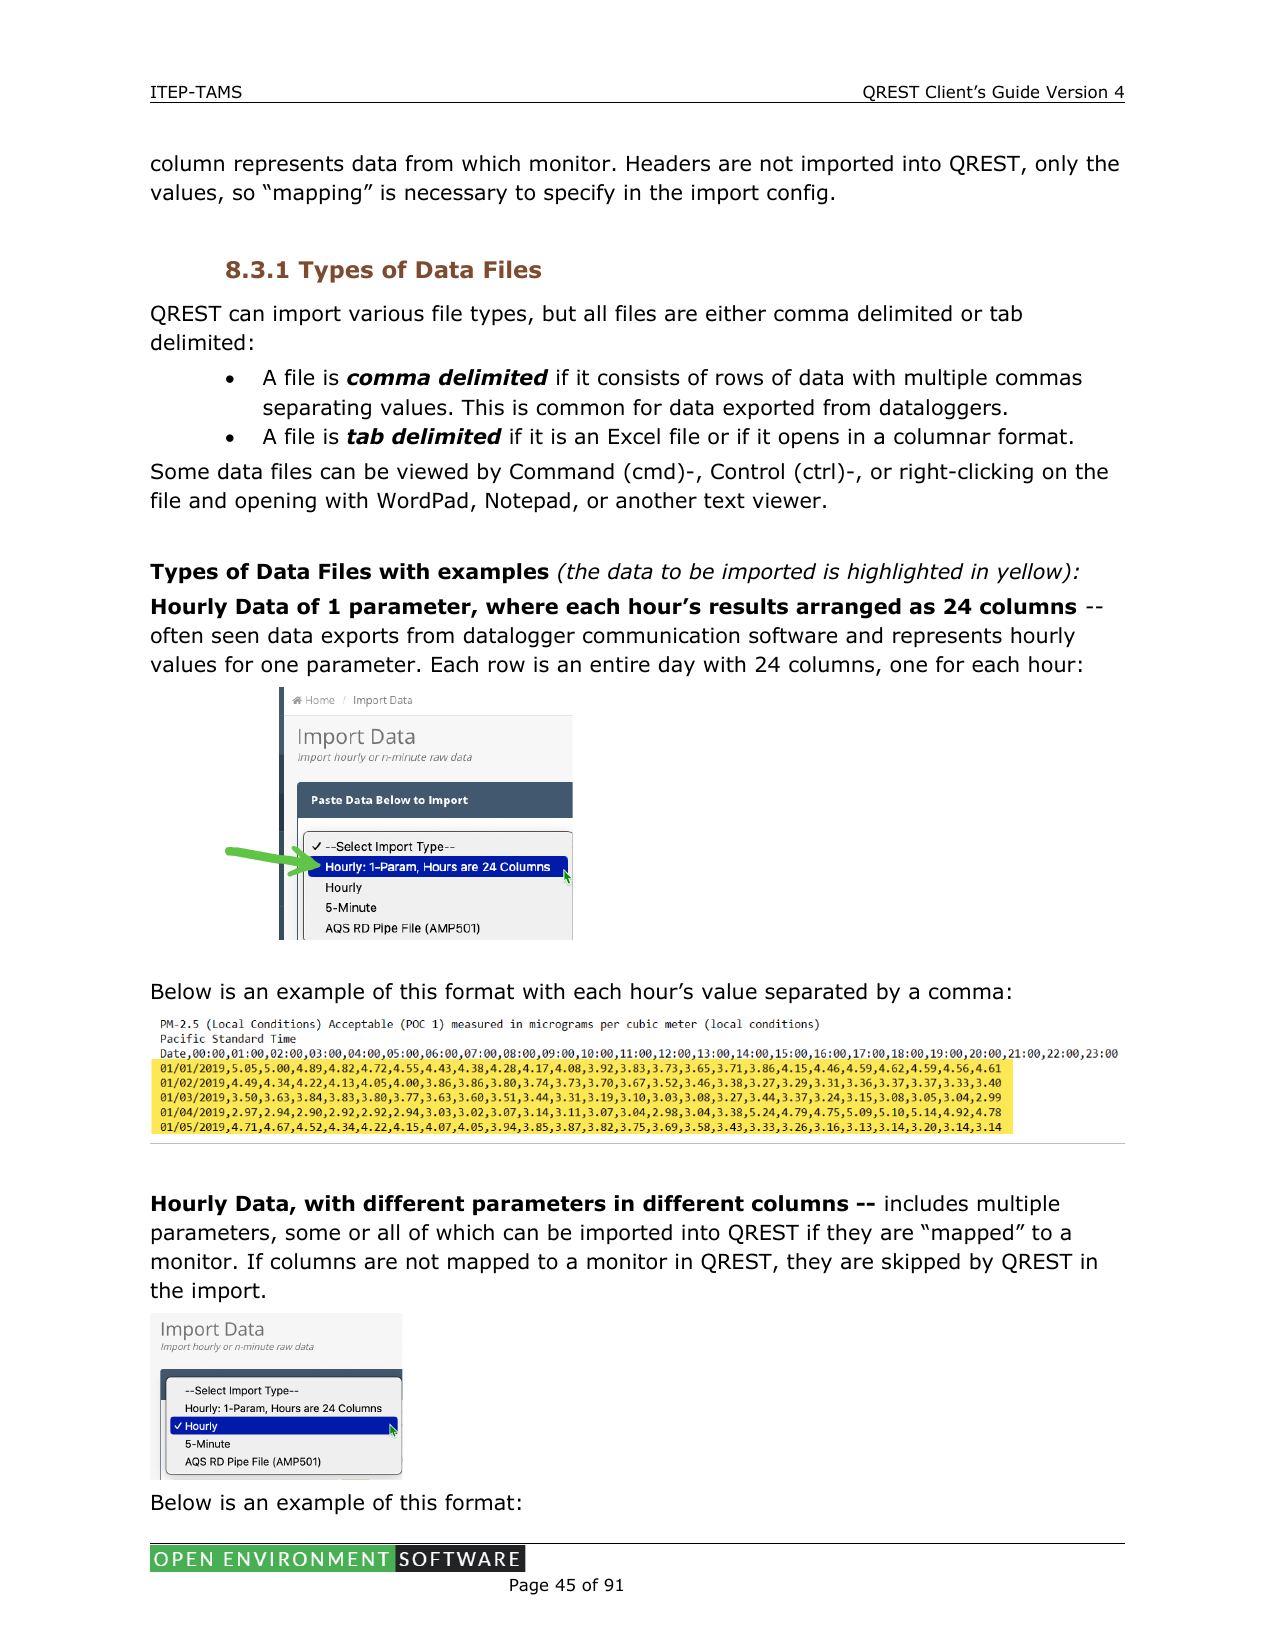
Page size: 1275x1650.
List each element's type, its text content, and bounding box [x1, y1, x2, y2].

text Hourly Data, with different parameters in different columns -- includes multiple parameters, some or all of which can be imported into QREST if they are “mapped” to a monitor. If columns are not mapped to a monitor in QREST, they are skipped by QREST in the import. [150, 1191, 1125, 1303]
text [150, 150, 1125, 204]
picture [150, 1313, 403, 1480]
text Below is an example of this format: [150, 1489, 1125, 1515]
picture [150, 1014, 1125, 1146]
list A file is comma delimited if it consists of rows of data with multiple commas separating values. This is common for data exported from dataloggers. [225, 365, 1125, 419]
picture [150, 1545, 526, 1572]
text Some data files can be viewed by Command (cmd)-, Control (ctrl)-, or right-clicking on the file and opening with WordPad, Notepad, or another text viewer. [150, 459, 1125, 513]
text QREST can import various file types, but all files are either comma delimited or tab delimited: [150, 300, 1125, 355]
subtitle 8.3.1 Types of Data Files [225, 256, 1125, 284]
text Types of Data Files with examples (the data to be imported is highlighted in yellow): [150, 558, 1125, 584]
text Hourly Data of 1 parameter, where each hour’s results arranged as 24 columns -- often seen data exports from datalogger communication software and represents hourly values for one parameter. Each row is an entire day with 24 columns, one for each hour: [150, 594, 1125, 677]
text Below is an example of this format with each hour’s value separated by a comma: [150, 979, 1125, 1004]
picture [225, 687, 573, 940]
list A file is tab delimited if it is an Excel file or if it opens in a columnar format. [225, 423, 1125, 449]
